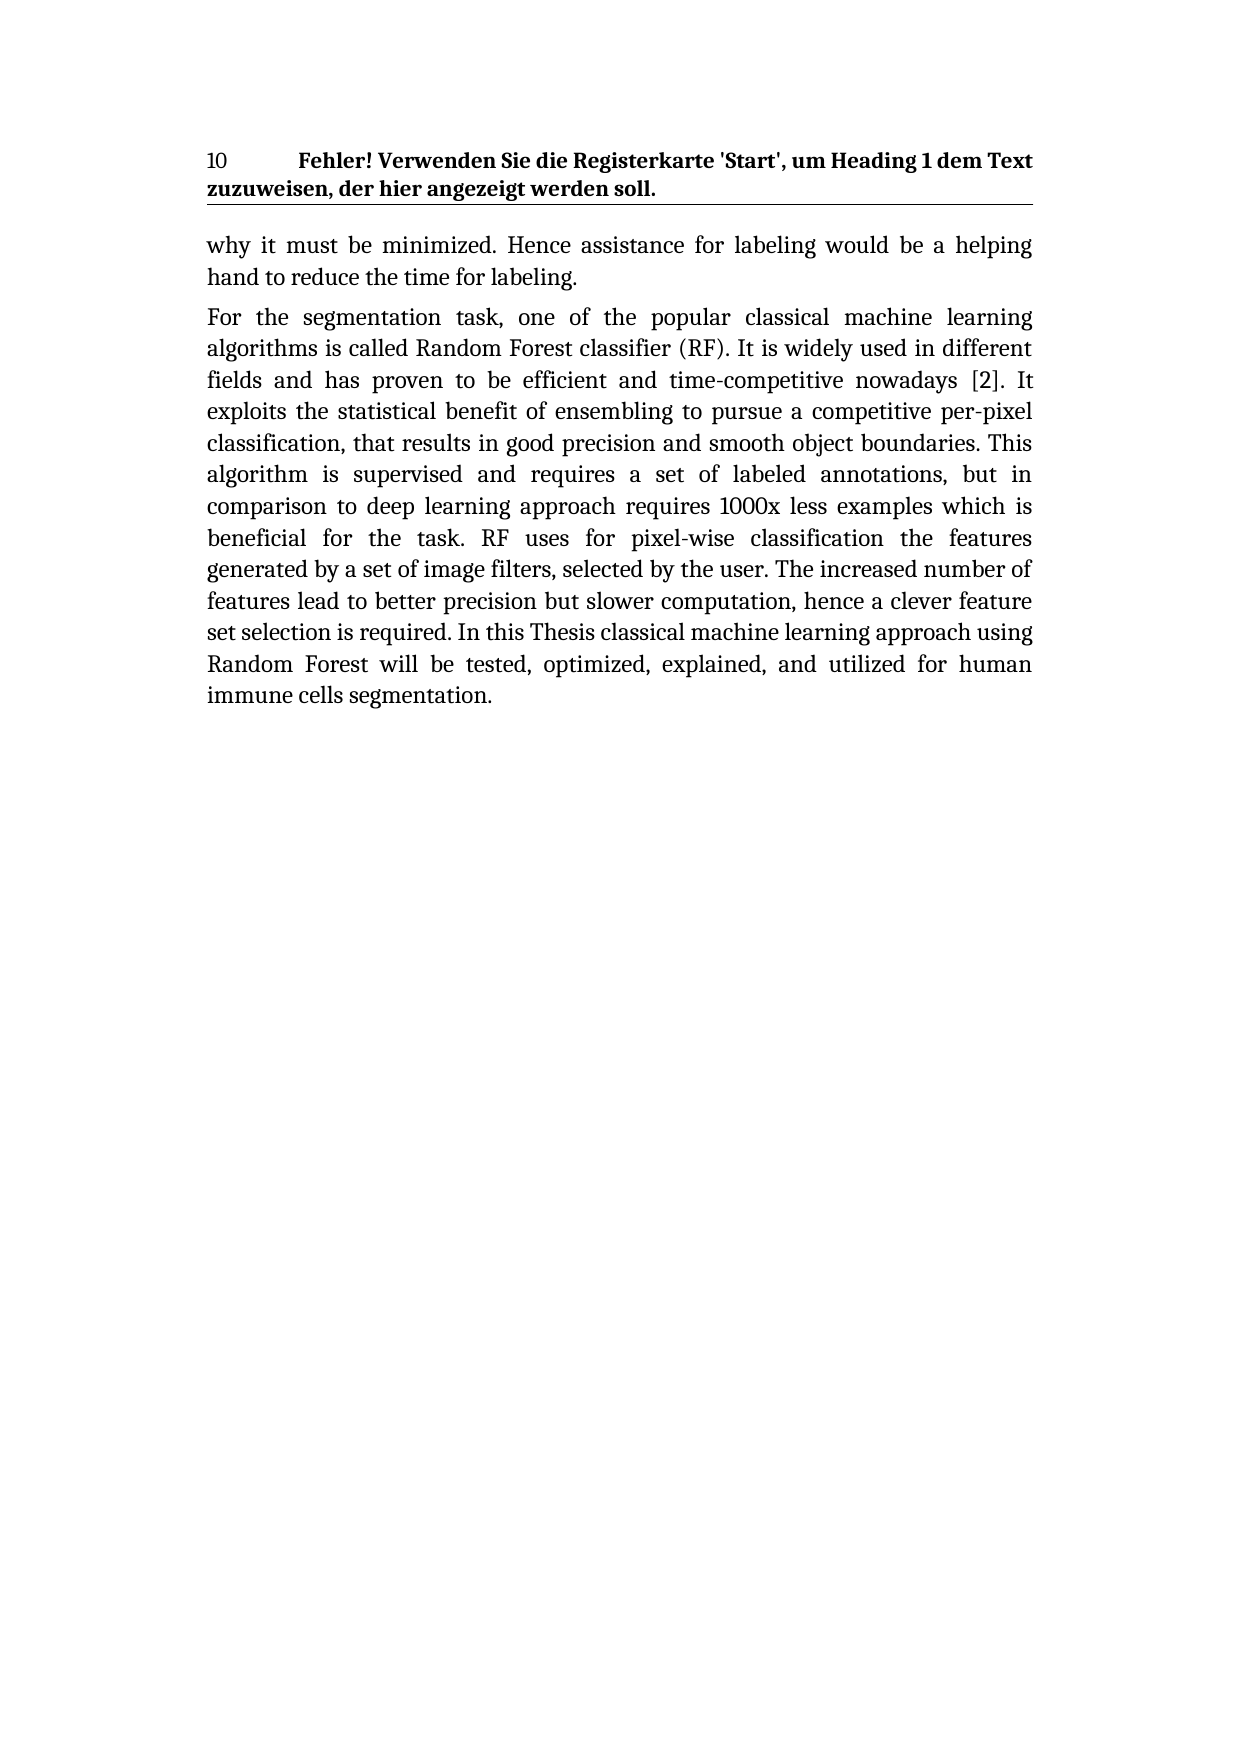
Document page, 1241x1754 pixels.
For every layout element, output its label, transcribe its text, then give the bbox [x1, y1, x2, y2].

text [207, 231, 1033, 291]
text For the segmentation task, one of the popular classical machine learning algorithms is called Random Forest classifier (RF). It is widely used in different fields and has proven to be efficient and time-competitive nowadays. It exploits the statistical benefit of ensembling to pursue a competitive per-pixel classification, that results in good precision and smooth object boundaries. This algorithm is supervised and requires a set of labeled annotations, but in comparison to deep learning approach requires 1000x less examples which is beneficial for the task. RF uses for pixel-wise classification the features generated by a set of image filters, selected by the user. The increased number of features lead to better precision but slower computation, hence a clever feature set selection is required. In this Thesis classical machine learning approach using Random Forest will be tested, optimized, explained, and utilized for human immune cells segmentation. [207, 302, 1033, 710]
